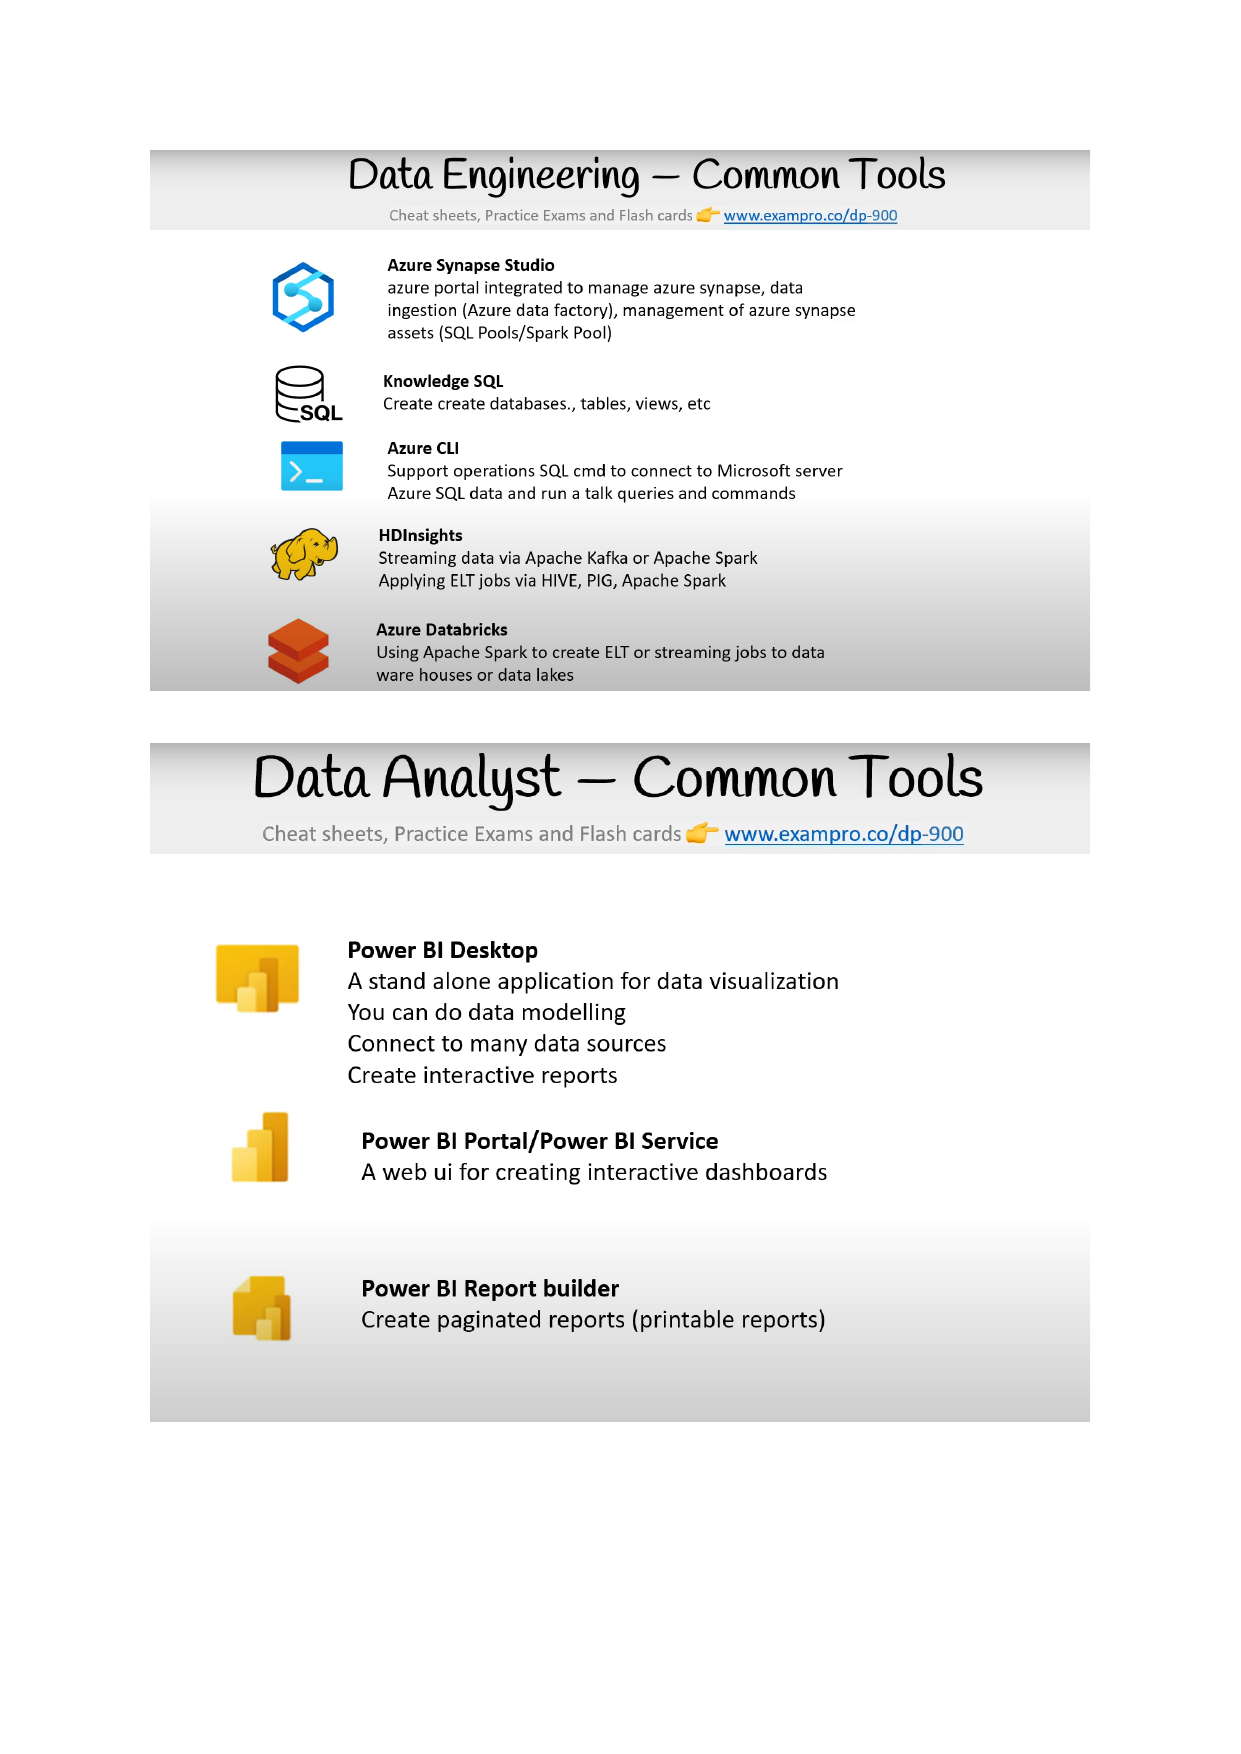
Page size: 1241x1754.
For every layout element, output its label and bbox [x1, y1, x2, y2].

picture [150, 743, 1091, 1422]
picture [150, 150, 1091, 691]
